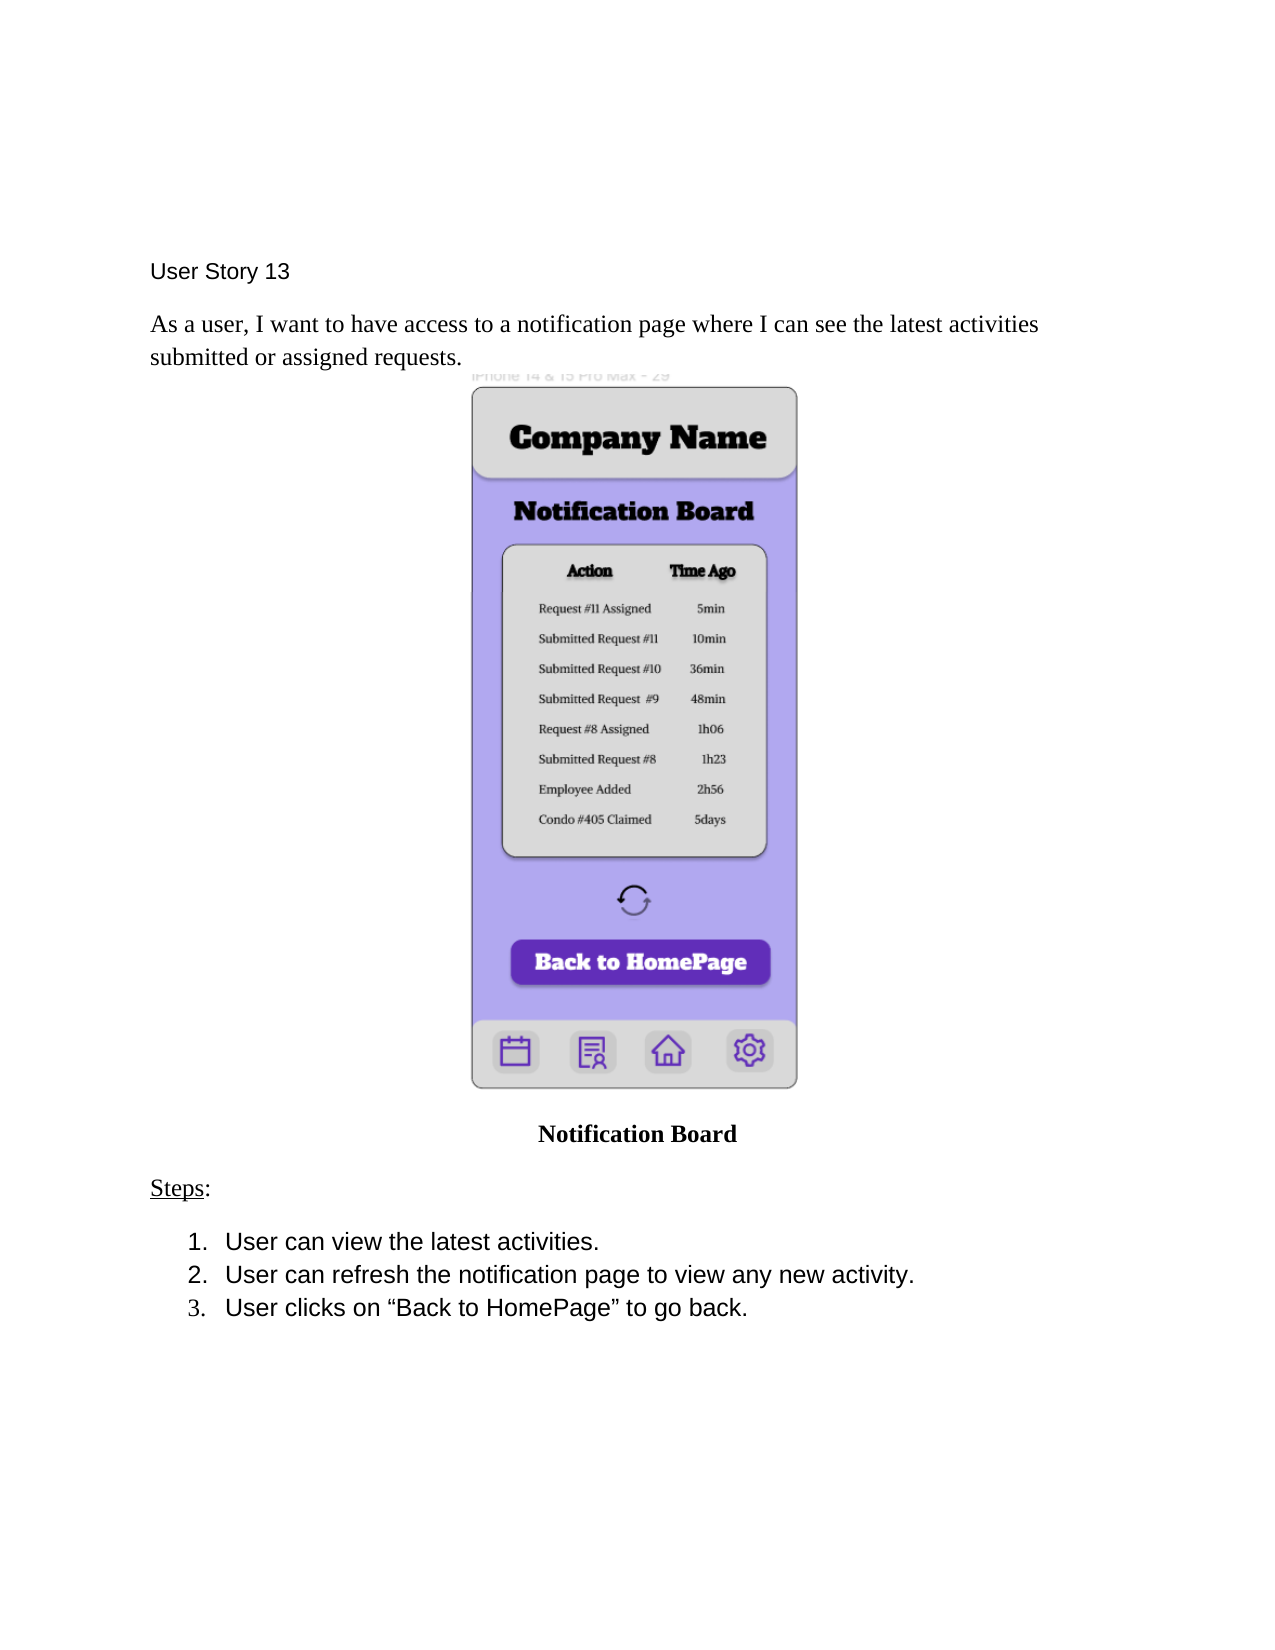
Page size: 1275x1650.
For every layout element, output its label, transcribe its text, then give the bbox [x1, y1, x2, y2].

list User can refresh the notification page to view any new activity. [187, 1260, 1125, 1289]
list User clicks on “Back to HomePage” to go back. [187, 1293, 1125, 1352]
picture [463, 374, 812, 1095]
text Steps: [150, 1173, 1125, 1202]
text Notification Board [150, 1119, 1125, 1148]
list User can view the latest activities. [187, 1227, 1125, 1256]
text As a user, I want to have access to a notification page where I can see the latest activities submitted or assigned requests. [150, 309, 1125, 371]
text User Story 13 [150, 258, 1125, 284]
